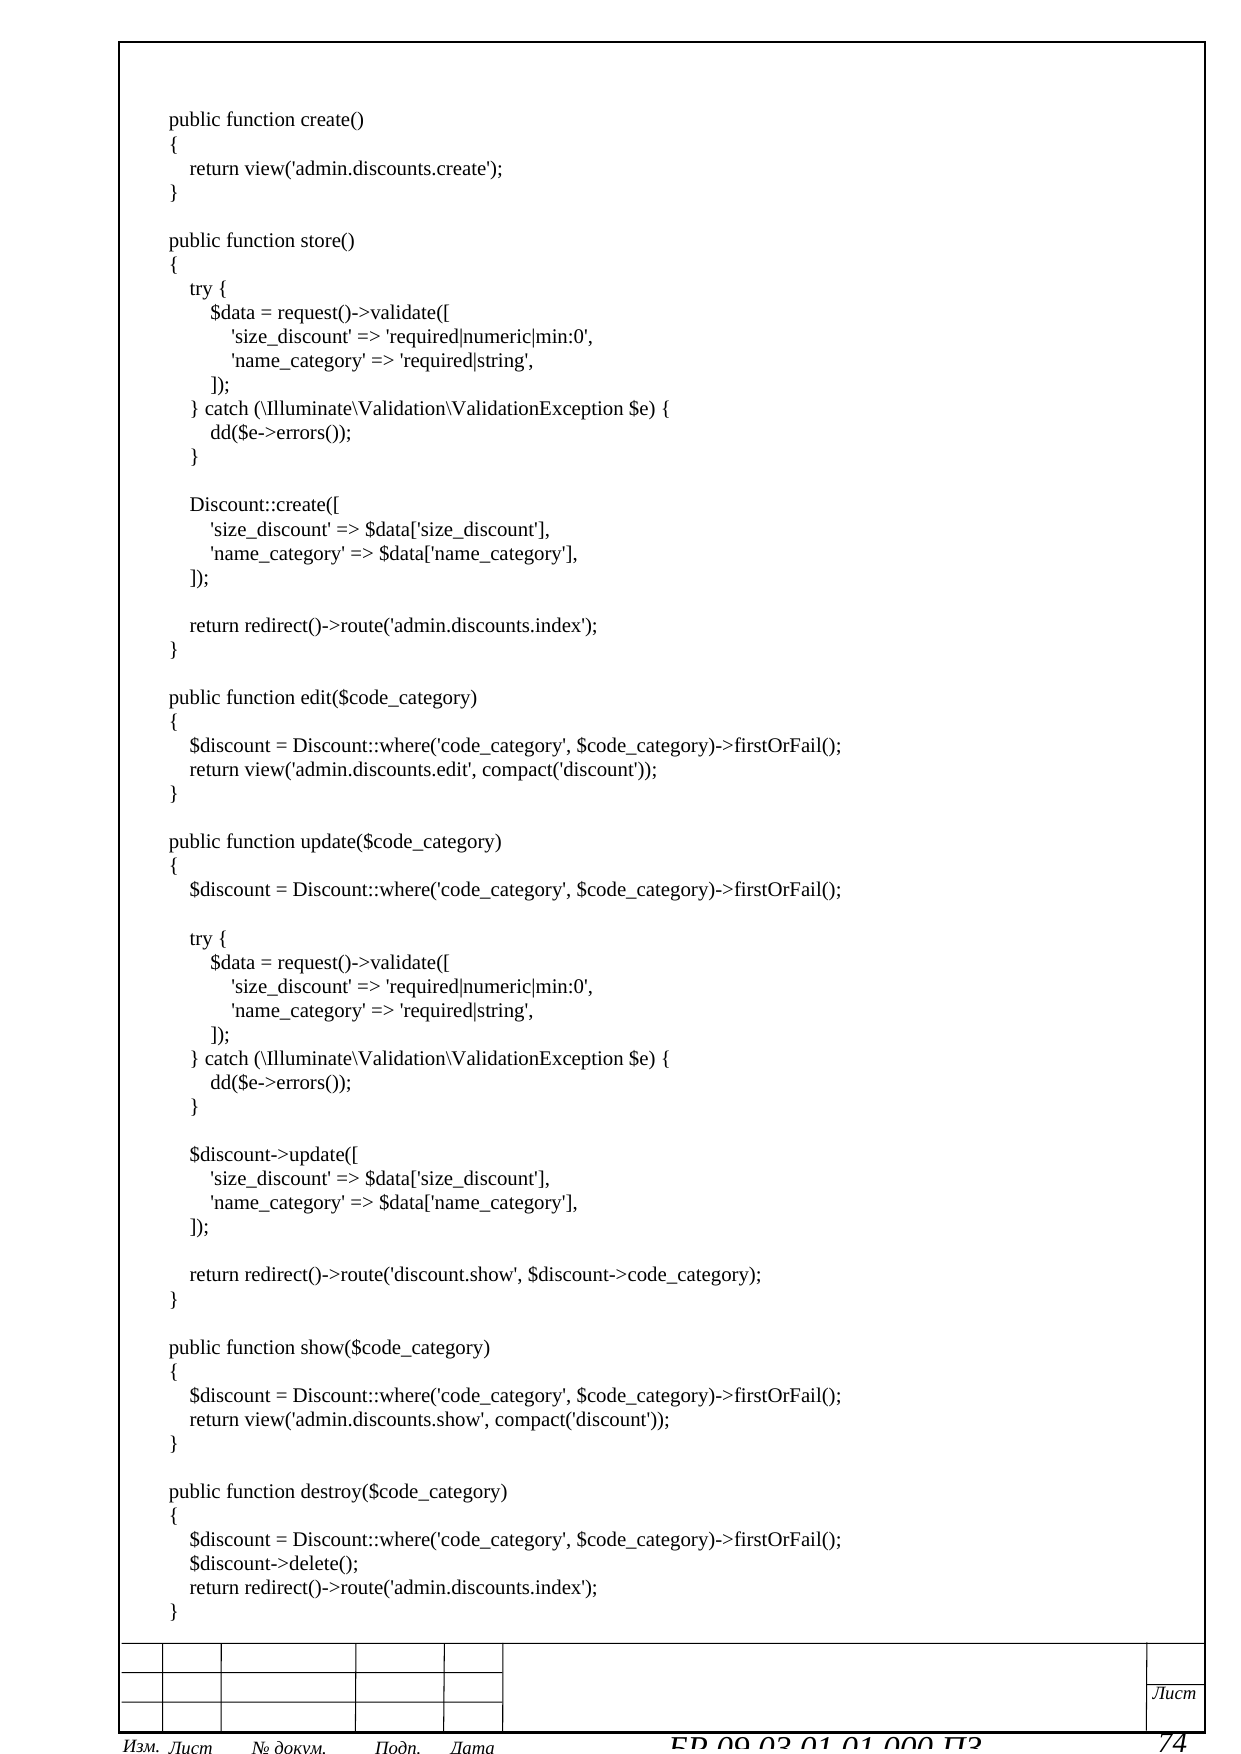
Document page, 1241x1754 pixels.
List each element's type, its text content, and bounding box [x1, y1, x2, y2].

text { [148, 131, 1181, 156]
text $discount = Discount::where('code_category', $code_category)->firstOrFail(); [148, 733, 1181, 757]
text 'name_category' => $data['name_category'], [148, 1190, 1181, 1214]
text dd($e->errors()); [148, 420, 1181, 444]
text $discount = Discount::where('code_category', $code_category)->firstOrFail(); [148, 1527, 1181, 1551]
text public function update($code_category) [148, 829, 1181, 853]
text return view('admin.discounts.create'); [148, 156, 1181, 179]
text ]); [148, 1022, 1181, 1046]
text ]); [148, 372, 1181, 396]
text return view('admin.discounts.edit', compact('discount')); [148, 757, 1181, 781]
text try { [148, 926, 1181, 949]
text { [148, 252, 1181, 276]
text 'size_discount' => 'required|numeric|min:0', [148, 324, 1181, 348]
text public function store() [148, 228, 1181, 252]
text $discount = Discount::where('code_category', $code_category)->firstOrFail(); [148, 1383, 1181, 1407]
text } [148, 1094, 1181, 1118]
text } [148, 1286, 1181, 1311]
text 'size_discount' => $data['size_discount'], [148, 1166, 1181, 1190]
text return redirect()->route('admin.discounts.index'); [148, 613, 1181, 637]
text Discount::create([ [148, 492, 1181, 516]
text return view('admin.discounts.show', compact('discount')); [148, 1407, 1181, 1431]
text $discount->update([ [148, 1142, 1181, 1166]
text $data = request()->validate([ [148, 949, 1181, 974]
text ]); [148, 564, 1181, 589]
text } catch (\Illuminate\Validation\ValidationException $e) { [148, 396, 1181, 420]
text 'name_category' => 'required|string', [148, 998, 1181, 1022]
text public function create() [148, 107, 1181, 131]
text return redirect()->route('admin.discounts.index'); [148, 1575, 1181, 1599]
text 'name_category' => 'required|string', [148, 348, 1181, 372]
text { [148, 853, 1181, 877]
text } catch (\Illuminate\Validation\ValidationException $e) { [148, 1046, 1181, 1070]
text 'size_discount' => 'required|numeric|min:0', [148, 974, 1181, 998]
text } [148, 1599, 1181, 1623]
text 'name_category' => $data['name_category'], [148, 541, 1181, 564]
text } [148, 444, 1181, 468]
text } [148, 1431, 1181, 1455]
text $discount->delete(); [148, 1551, 1181, 1575]
text public function edit($code_category) [148, 685, 1181, 709]
text } [148, 179, 1181, 204]
text 'size_discount' => $data['size_discount'], [148, 516, 1181, 541]
text } [148, 637, 1181, 661]
text public function destroy($code_category) [148, 1479, 1181, 1503]
text $discount = Discount::where('code_category', $code_category)->firstOrFail(); [148, 877, 1181, 901]
text $data = request()->validate([ [148, 300, 1181, 324]
text try { [148, 276, 1181, 300]
text { [148, 709, 1181, 733]
text return redirect()->route('discount.show', $discount->code_category); [148, 1262, 1181, 1286]
text { [148, 1503, 1181, 1527]
text } [148, 781, 1181, 805]
text ]); [148, 1214, 1181, 1238]
text { [148, 1359, 1181, 1383]
text public function show($code_category) [148, 1334, 1181, 1359]
text dd($e->errors()); [148, 1070, 1181, 1094]
